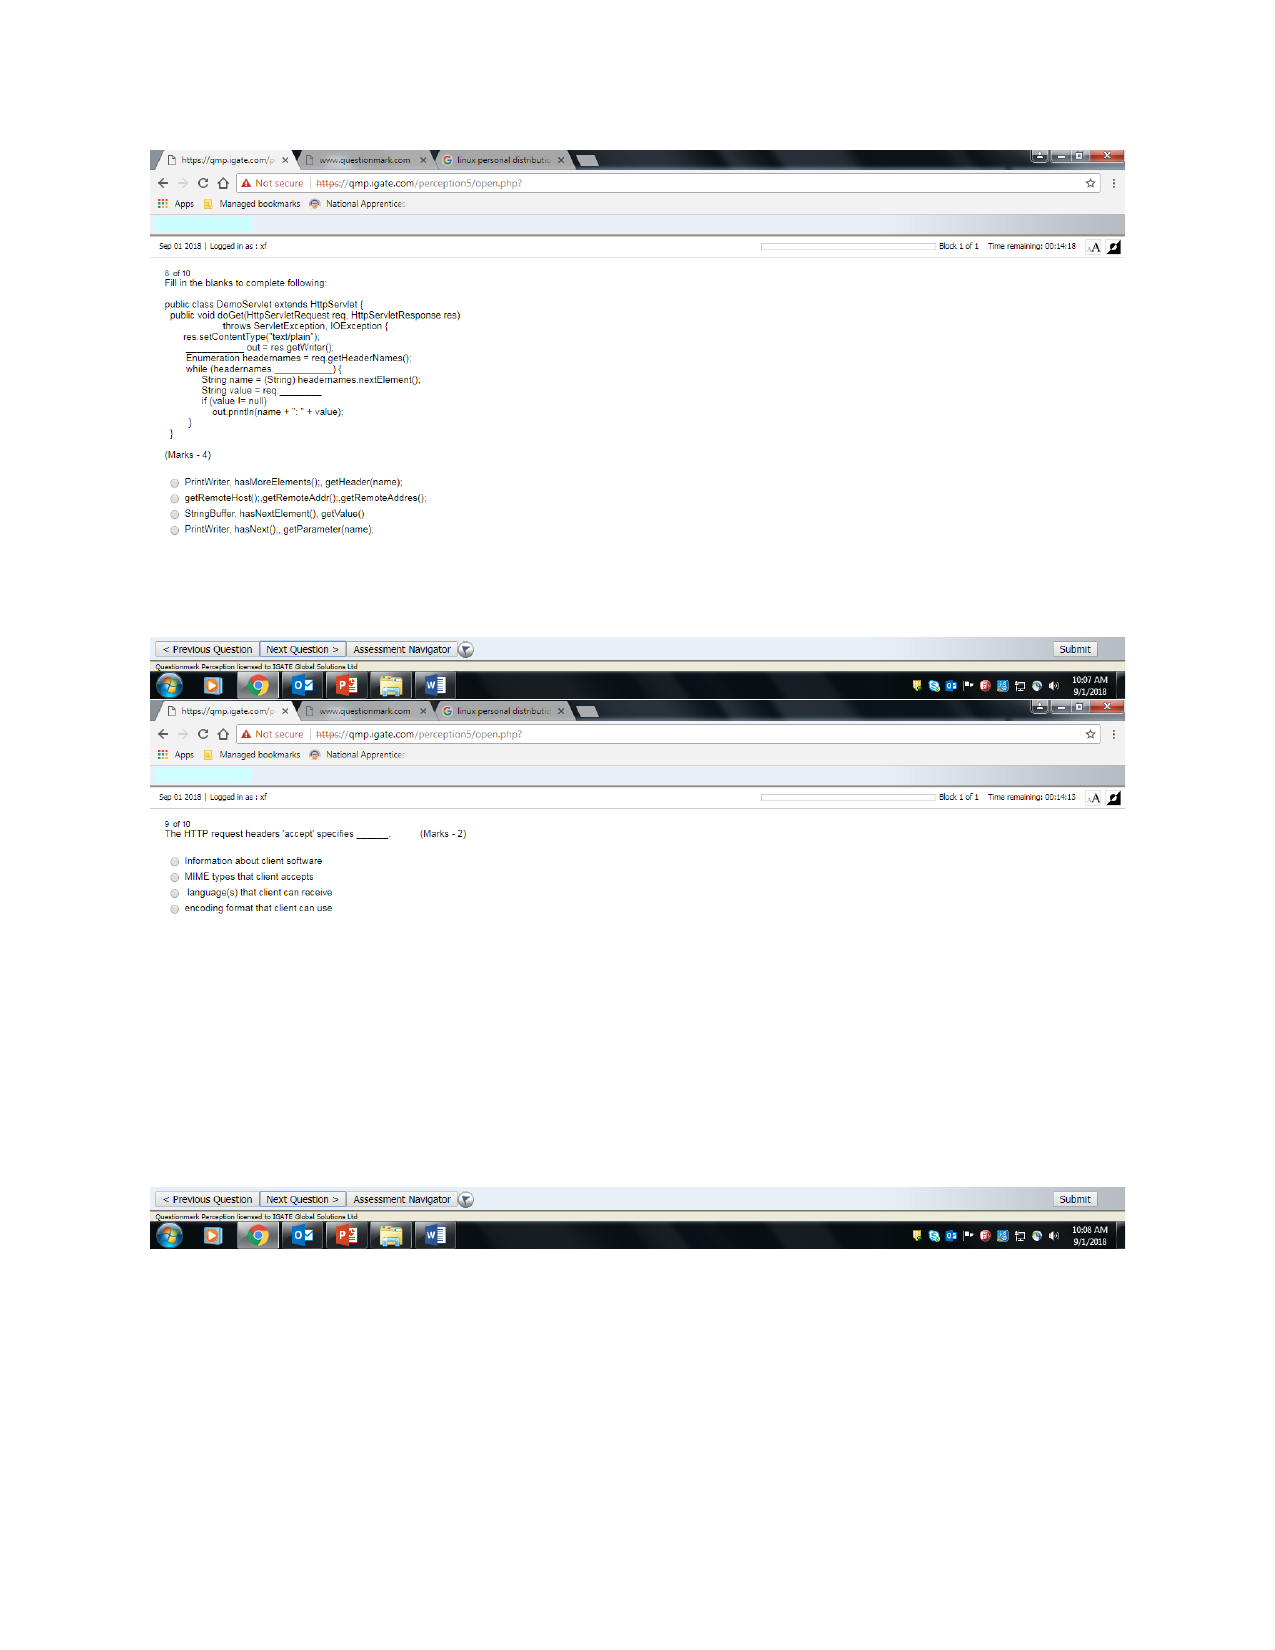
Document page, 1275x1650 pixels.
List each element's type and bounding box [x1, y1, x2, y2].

picture [150, 700, 1125, 1249]
picture [150, 150, 1125, 699]
